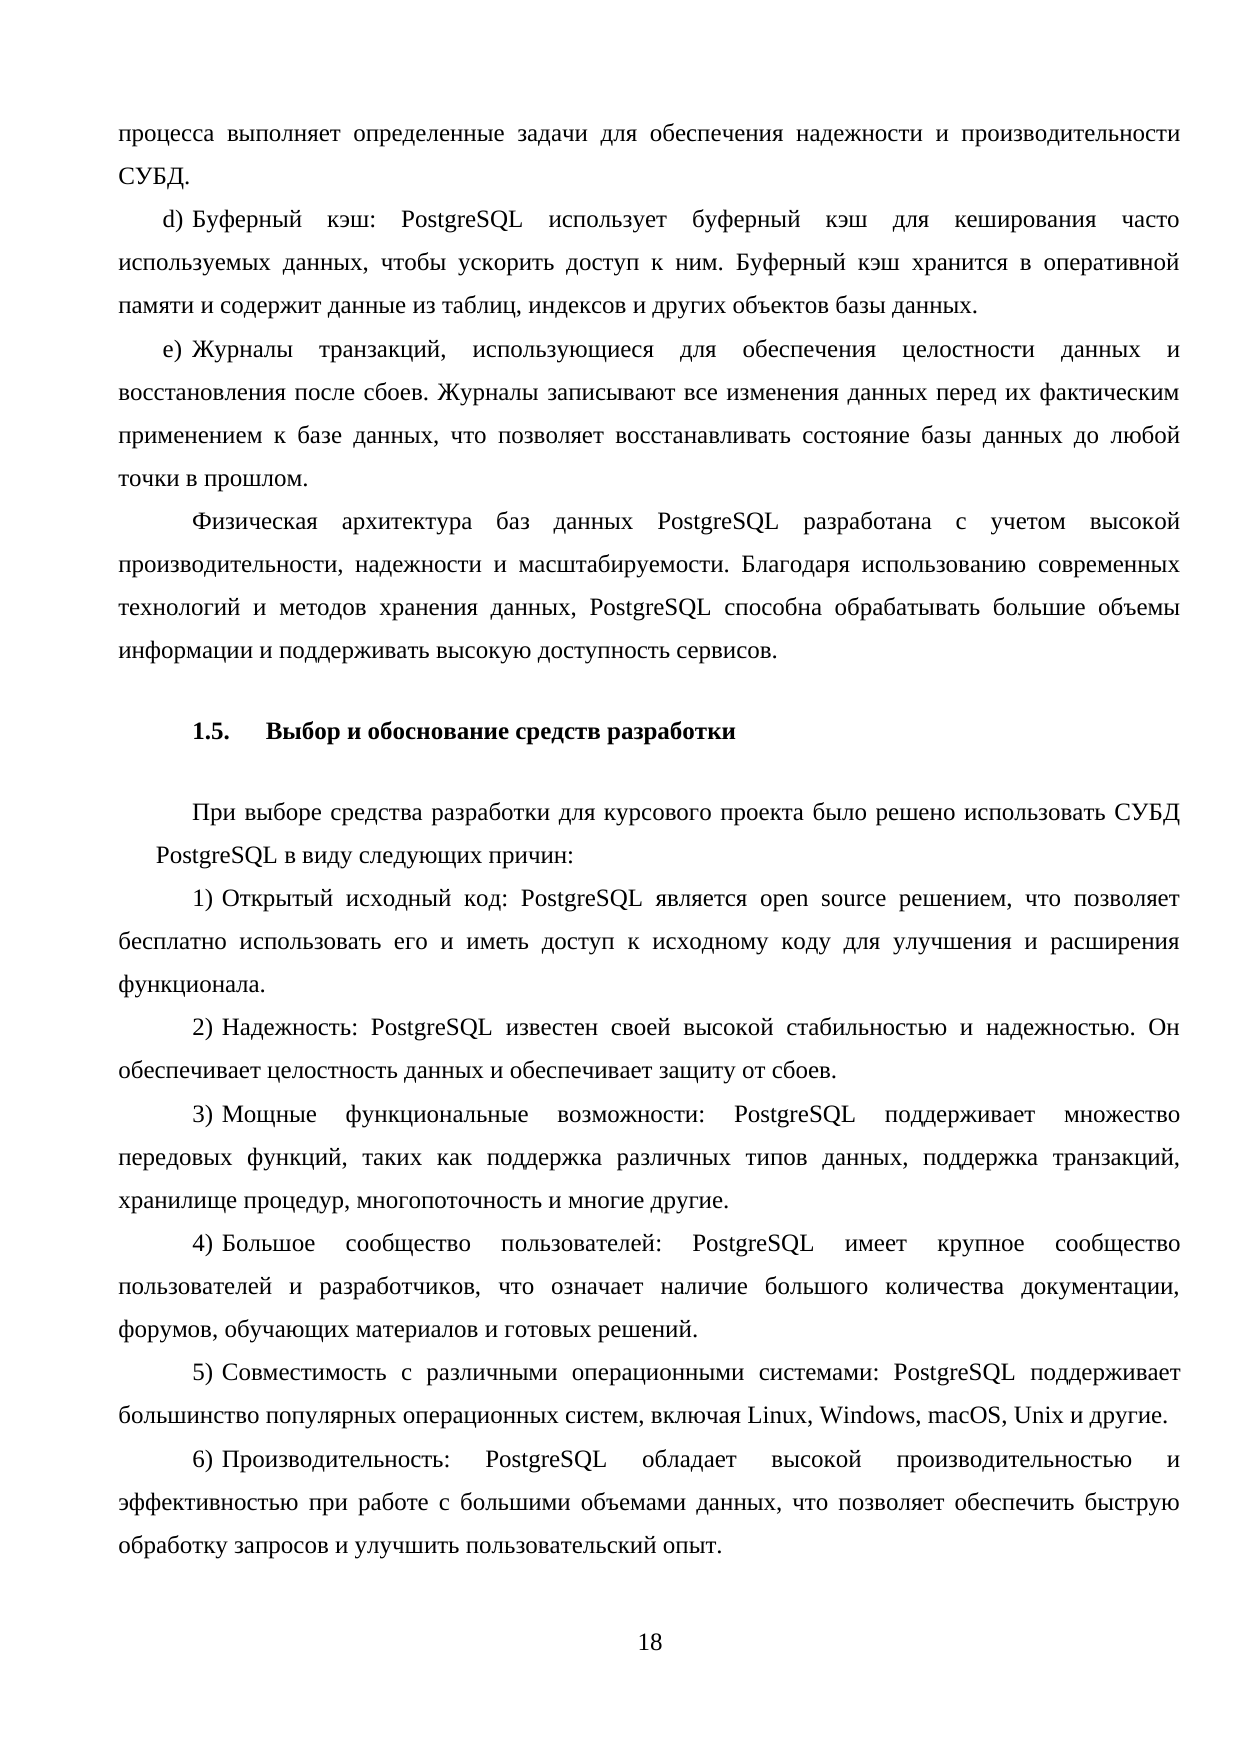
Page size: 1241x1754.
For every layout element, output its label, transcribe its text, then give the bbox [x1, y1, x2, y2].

text Физическая архитектура баз данных PostgreSQL разработана с учетом высокой производительности, надежности и масштабируемости. Благодаря использованию современных технологий и методов хранения данных, PostgreSQL способна обрабатывать большие объемы информации и поддерживать высокую доступность сервисов. [118, 506, 1181, 664]
list Журналы транзакций, использующиеся для обеспечения целостности данных и восстановления после сбоев. Журналы записывают все изменения данных перед их фактическим применением к базе данных, что позволяет восстанавливать состояние базы данных до любой точки в прошлом. [118, 334, 1181, 492]
list Совместимость с различными операционными системами: PostgreSQL поддерживает большинство популярных операционных систем, включая Linux, Windows, macOS, Unix и другие. [118, 1357, 1181, 1429]
list При выборе средства разработки для курсового проекта было решено использовать СУБД PostgreSQL в виду следующих причин: [156, 797, 1181, 869]
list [118, 118, 1181, 190]
list Большое сообщество пользователей: PostgreSQL имеет крупное сообщество пользователей и разработчиков, что означает наличие большого количества документации, форумов, обучающих материалов и готовых решений. [118, 1228, 1181, 1343]
subtitle Выбор и обоснование средств разработки [192, 716, 1181, 745]
list Производительность: PostgreSQL обладает высокой производительностью и эффективностью при работе с большими объемами данных, что позволяет обеспечить быструю обработку запросов и улучшить пользовательский опыт. [118, 1444, 1181, 1559]
list Открытый исходный код: PostgreSQL является open source решением, что позволяет бесплатно использовать его и иметь доступ к исходному коду для улучшения и расширения функционала. [118, 883, 1181, 998]
list Буферный кэш: PostgreSQL использует буферный кэш для кеширования часто используемых данных, чтобы ускорить доступ к ним. Буферный кэш хранится в оперативной памяти и содержит данные из таблиц, индексов и других объектов базы данных. [118, 204, 1181, 319]
list Надежность: PostgreSQL известен своей высокой стабильностью и надежностью. Он обеспечивает целостность данных и обеспечивает защиту от сбоев. [118, 1012, 1181, 1084]
list Мощные функциональные возможности: PostgreSQL поддерживает множество передовых функций, таких как поддержка различных типов данных, поддержка транзакций, хранилище процедур, многопоточность и многие другие. [118, 1099, 1181, 1214]
